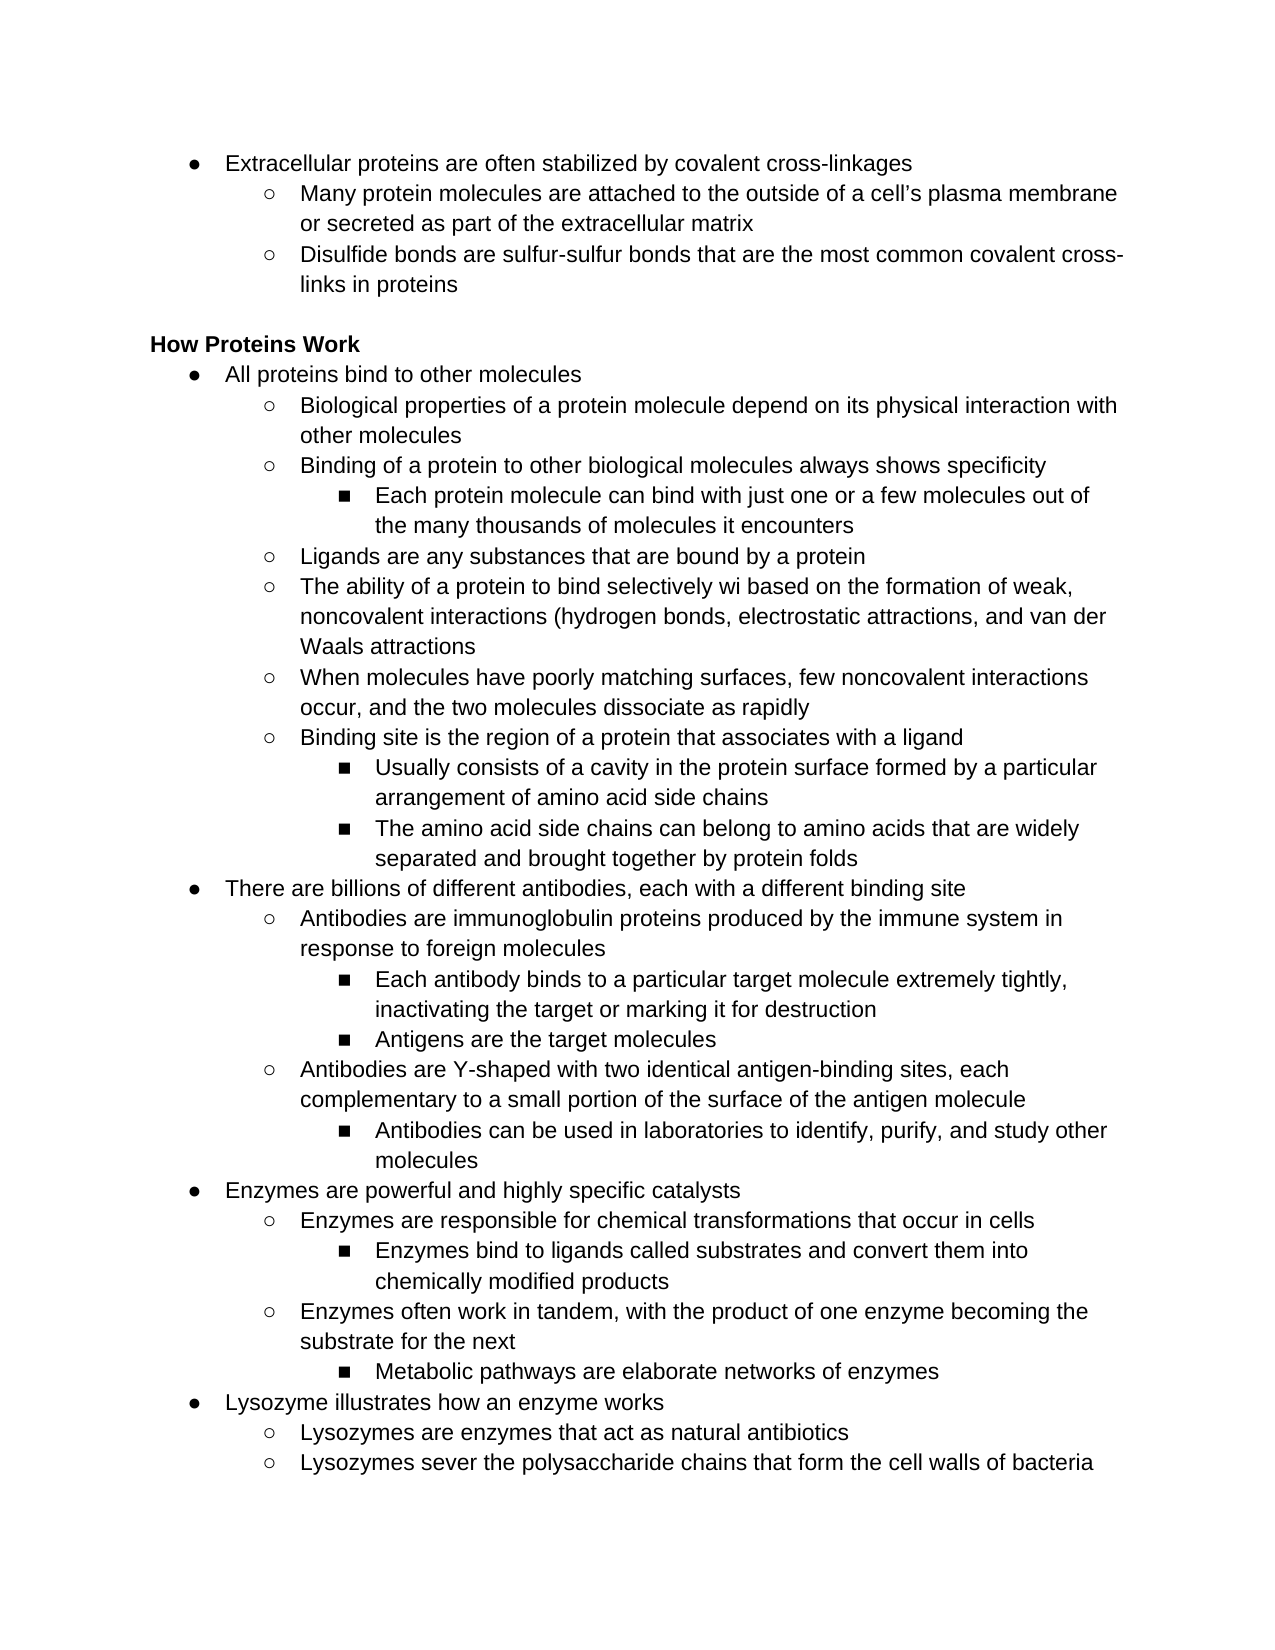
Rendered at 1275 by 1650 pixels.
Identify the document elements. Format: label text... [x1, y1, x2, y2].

list Disulfide bonds are sulfur-sulfur bonds that are the most common covalent cross-links in proteins [262, 241, 1125, 297]
list Metabolic pathways are elaborate networks of enzymes [337, 1358, 1125, 1385]
list Each protein molecule can bind with just one or a few molecules out of the many thousands of molecules it encounters [337, 482, 1125, 539]
list When molecules have poorly matching surfaces, few noncovalent interactions occur, and the two molecules dissociate as rapidly [262, 663, 1125, 720]
list Antibodies are Y-shaped with two identical antigen-binding sites, each complementary to a small portion of the surface of the antigen molecule [262, 1056, 1125, 1113]
list Lysozymes are enzymes that act as natural antibiotics [262, 1419, 1125, 1445]
list Antibodies can be used in laboratories to identify, purify, and study other molecules [337, 1117, 1125, 1173]
list Lysozymes sever the polysaccharide chains that form the cell walls of bacteria [262, 1449, 1125, 1475]
text How Proteins Work [150, 331, 1125, 358]
list Biological properties of a protein molecule depend on its physical interaction with other molecules [262, 392, 1125, 448]
list Each antibody binds to a particular target molecule extremely tightly, inactivating the target or marking it for destruction [337, 966, 1125, 1022]
list The amino acid side chains can belong to amino acids that are widely separated and brought together by protein folds [337, 814, 1125, 871]
list There are billions of different antibodies, each with a different binding site [187, 875, 1125, 901]
list Enzymes are responsible for chemical transformations that occur in cells [262, 1207, 1125, 1234]
list Extracellular proteins are often stabilized by covalent cross-linkages [187, 150, 1125, 176]
list Lysozyme illustrates how an enzyme works [187, 1388, 1125, 1415]
list Antigens are the target molecules [337, 1026, 1125, 1052]
list Binding site is the region of a protein that associates with a ligand [262, 724, 1125, 750]
list Binding of a protein to other biological molecules always shows specificity [262, 452, 1125, 478]
list All proteins bind to other molecules [187, 361, 1125, 388]
list The ability of a protein to bind selectively wi based on the formation of weak, noncovalent interactions (hydrogen bonds, electrostatic attractions, and van der Waals attractions [262, 573, 1125, 660]
list Enzymes often work in tandem, with the product of one enzyme becoming the substrate for the next [262, 1298, 1125, 1354]
list Usually consists of a cavity in the protein surface formed by a particular arrangement of amino acid side chains [337, 754, 1125, 811]
list Ligands are any substances that are bound by a protein [262, 543, 1125, 569]
list Many protein molecules are attached to the outside of a cell’s plasma membrane or secreted as part of the extracellular matrix [262, 180, 1125, 237]
list Enzymes bind to ligands called substrates and convert them into chemically modified products [337, 1237, 1125, 1294]
list Antibodies are immunoglobulin proteins produced by the immune system in response to foreign molecules [262, 905, 1125, 962]
list Enzymes are powerful and highly specific catalysts [187, 1177, 1125, 1203]
